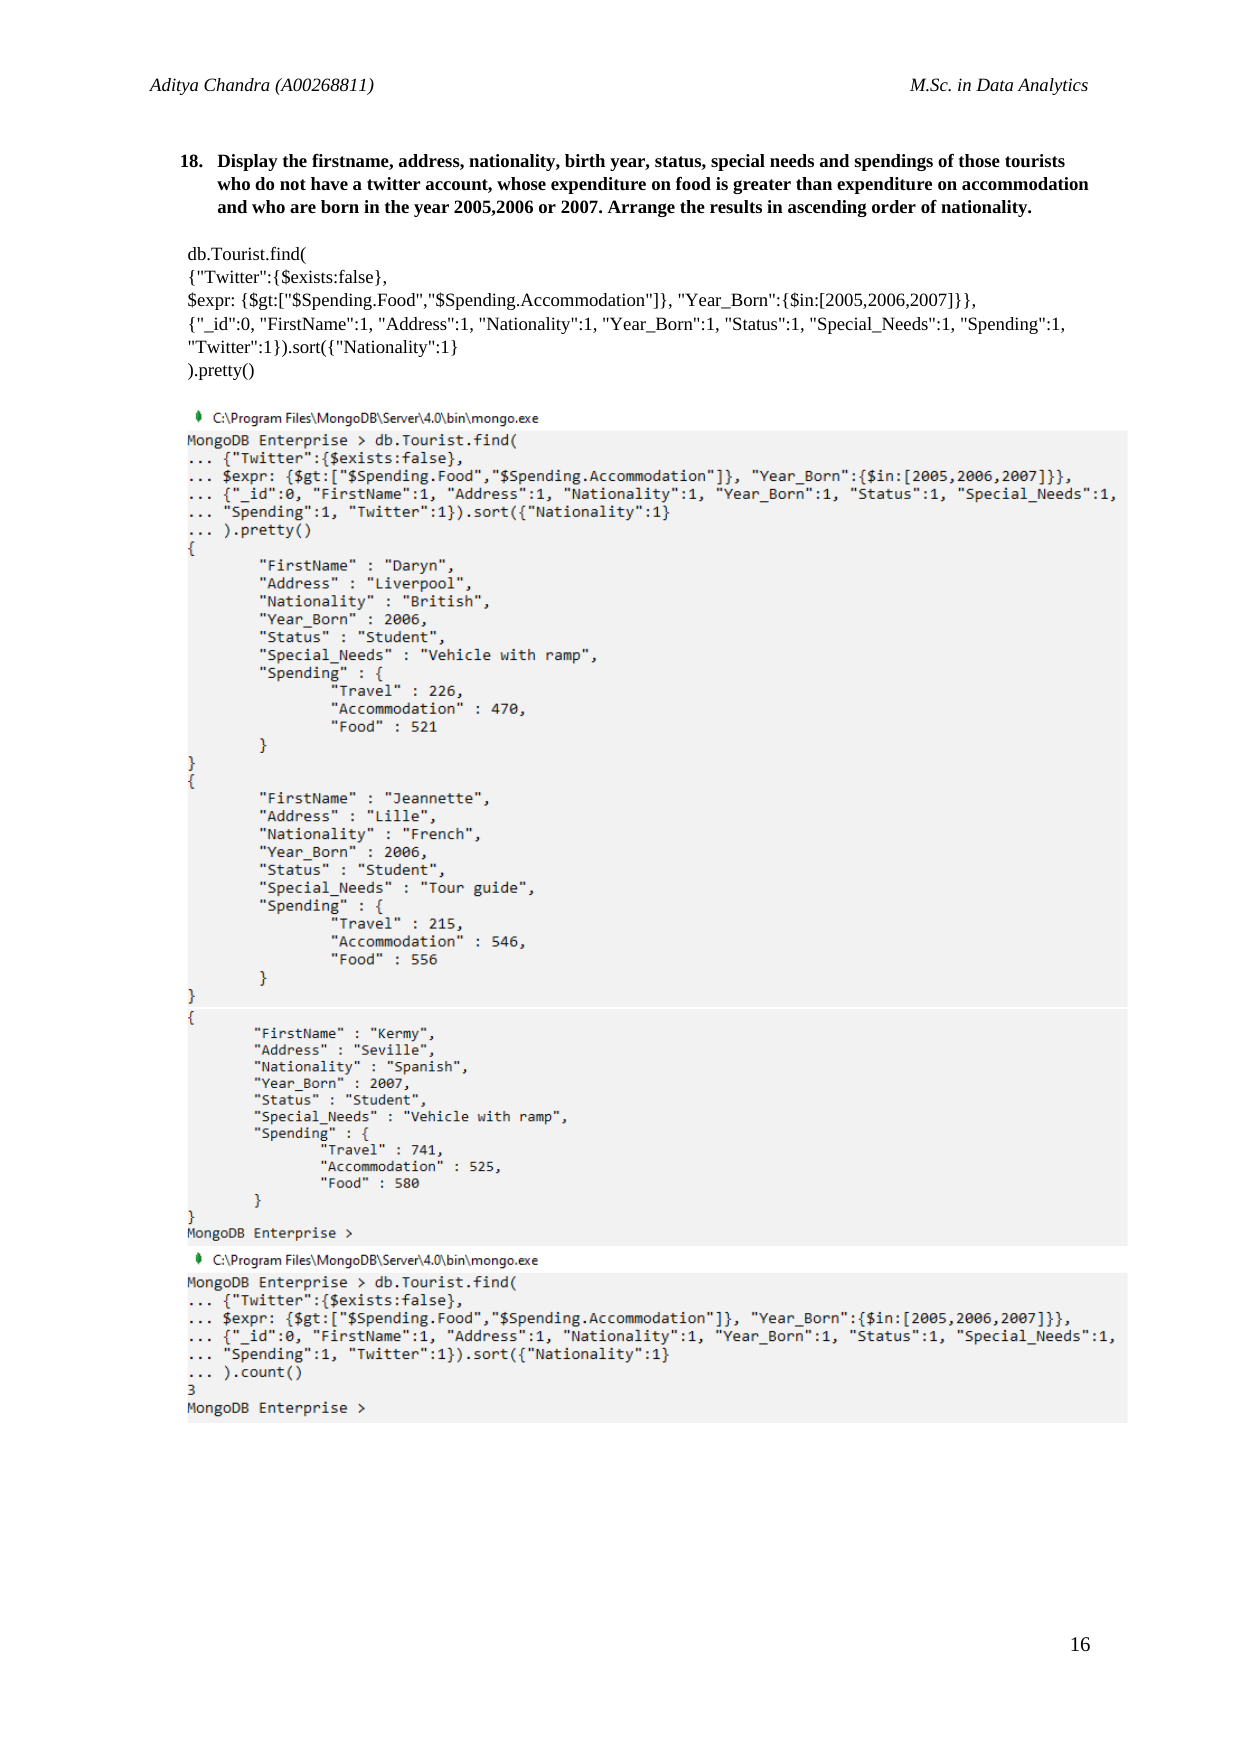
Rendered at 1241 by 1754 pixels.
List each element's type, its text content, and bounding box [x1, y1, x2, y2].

text db.Tourist.find( [187, 243, 1090, 264]
text {"_id":0, "FirstName":1, "Address":1, "Nationality":1, "Year_Born":1, "Status":1, "Special_Needs":1, "Spending":1, "Twitter":1}).sort({"Nationality":1} [187, 313, 1090, 357]
list Display the firstname, address, nationality, birth year, status, special needs and spendings of those tourists who do not have a twitter account, whose expenditure on food is greater than expenditure on accommodation and who are born in the year 2005,2006 or 2007. Arrange the results in ascending order of nationality. [179, 150, 1090, 218]
picture [187, 405, 1128, 1007]
text ).pretty() [187, 359, 1090, 381]
picture [187, 1009, 1128, 1246]
text $expr: {$gt:["$Spending.Food","$Spending.Accommodation"]}, "Year_Born":{$in:[2005,2006,2007]}}, [187, 289, 1090, 311]
text {"Twitter":{$exists:false}, [187, 266, 1090, 288]
picture [187, 1247, 1128, 1423]
